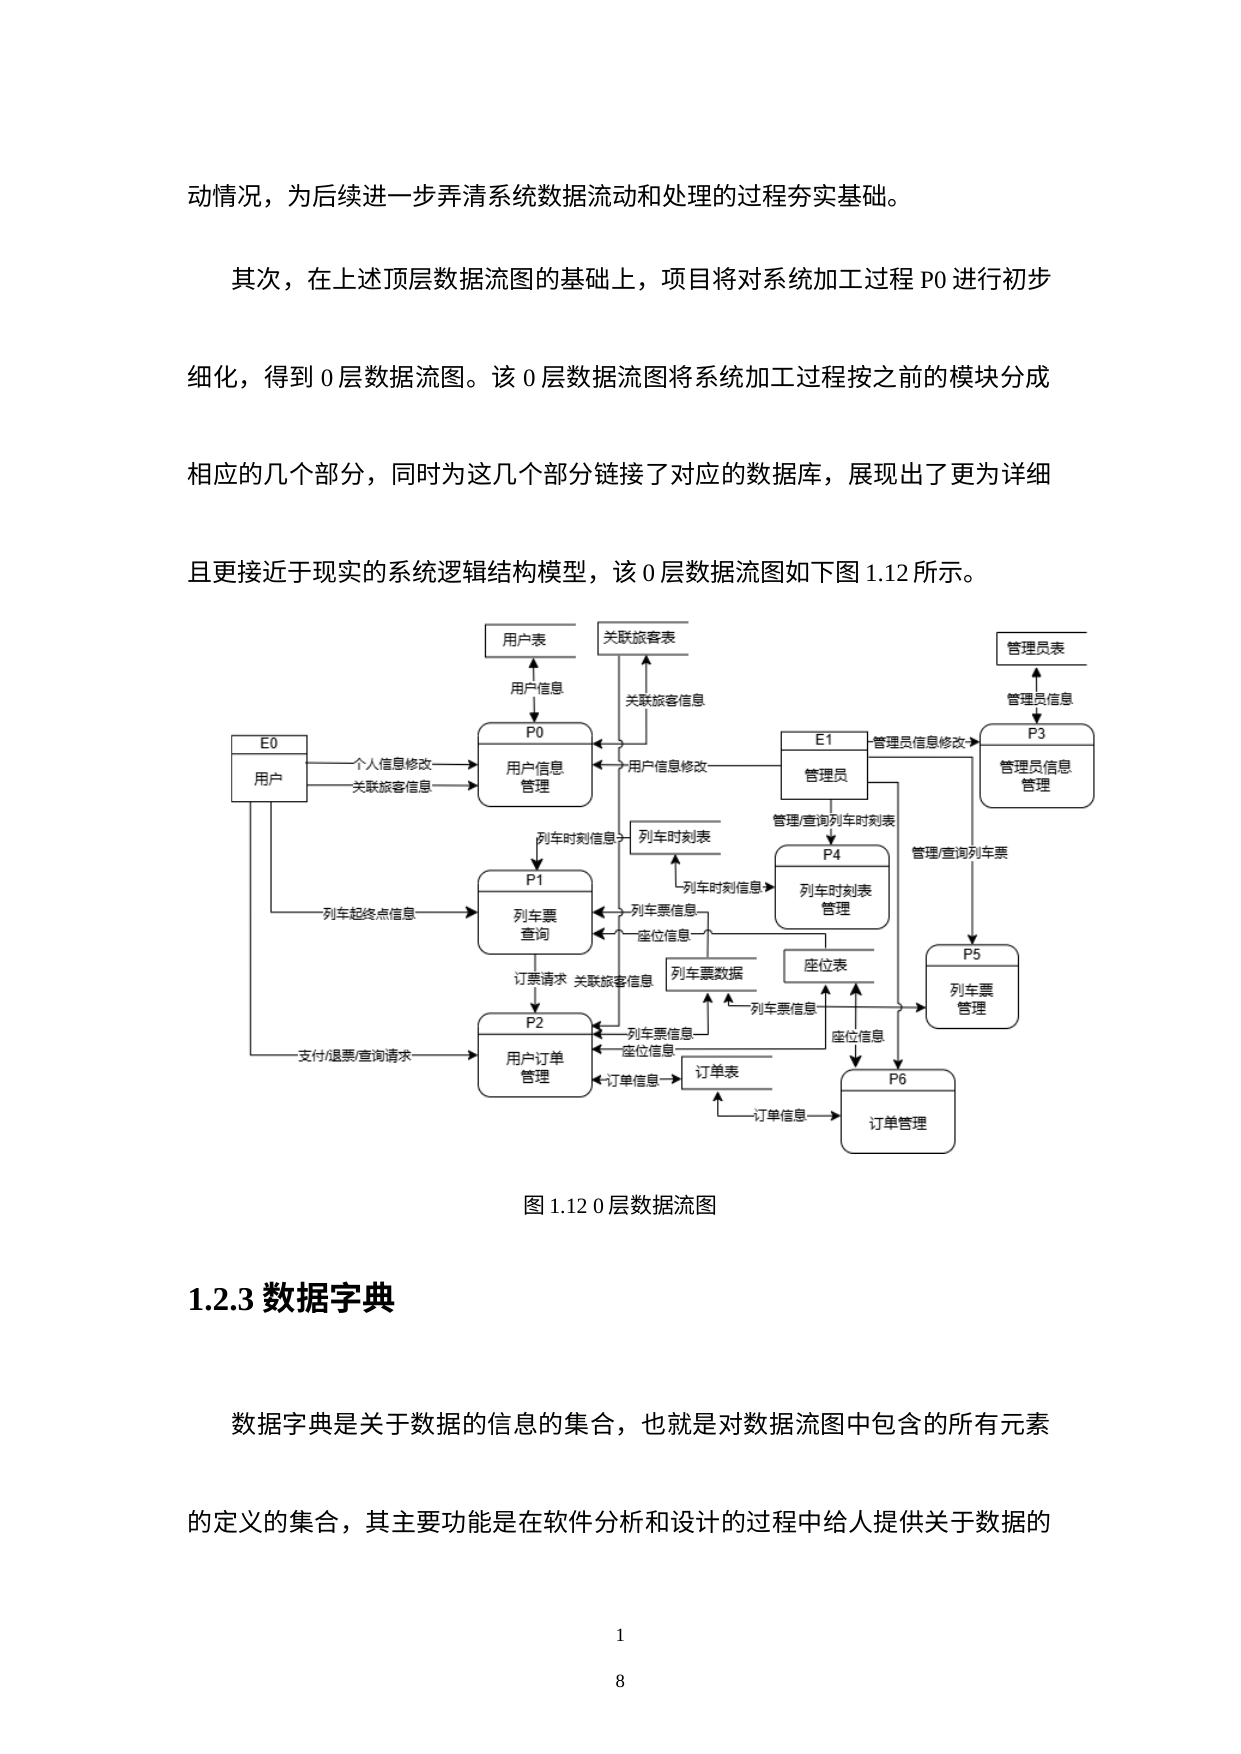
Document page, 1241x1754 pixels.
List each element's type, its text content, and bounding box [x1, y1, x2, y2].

text 图1.12 0层数据流图 [187, 1188, 1053, 1220]
text 其次，在上述顶层数据流图的基础上，项目将对系统加工过程P0进行初步细化，得到0层数据流图。该0层数据流图将系统加工过程按之前的模块分成相应的几个部分，同时为这几个部分链接了对应的数据库，展现出了更为详细且更接近于现实的系统逻辑结构模型，该0层数据流图如下图1.12所示。 [187, 245, 1053, 603]
subtitle 1.2.3 数据字典 [187, 1263, 1053, 1328]
picture [231, 620, 1097, 1154]
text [187, 162, 1053, 227]
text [187, 1390, 1053, 1553]
